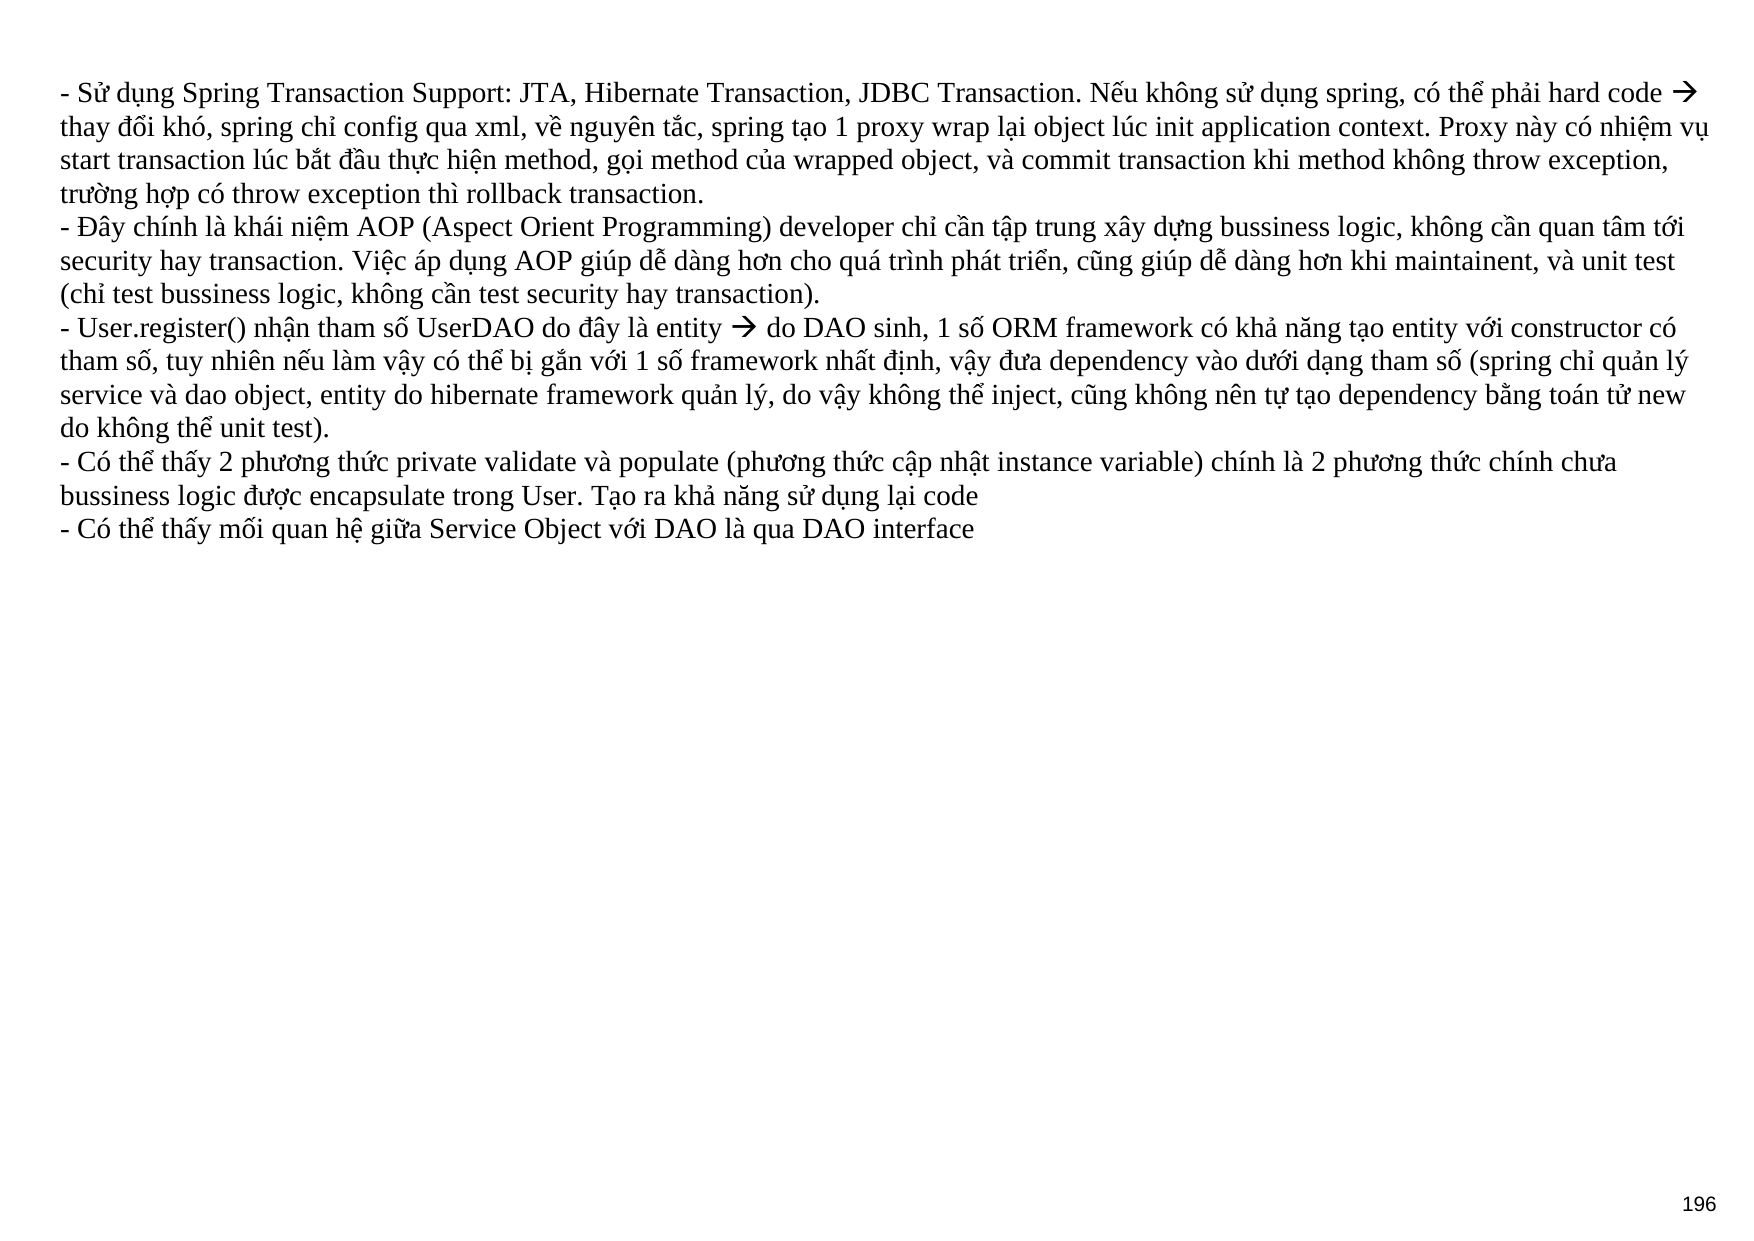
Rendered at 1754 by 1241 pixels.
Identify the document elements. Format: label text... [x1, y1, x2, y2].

text - Có thể thấy mối quan hệ giữa Service Object với DAO là qua DAO interface [60, 511, 1716, 545]
text - Sử dụng Spring Transaction Support: JTA, Hibernate Transaction, JDBC Transaction. Nếu không sử dụng spring, có thể phải hard code thay đổi khó, spring chỉ config qua xml, về nguyên tắc, spring tạo 1 proxy wrap lại object lúc init application context. Proxy này có nhiệm vụ start transaction lúc bắt đầu thực hiện method, gọi method của wrapped object, và commit transaction khi method không throw exception, trường hợp có throw exception thì rollback transaction. [60, 75, 1716, 209]
text - User.register() nhận tham số UserDAO do đây là entity do DAO sinh, 1 số ORM framework có khả năng tạo entity với constructor có tham số, tuy nhiên nếu làm vậy có thể bị gắn với 1 số framework nhất định, vậy đưa dependency vào dưới dạng tham số (spring chỉ quản lý service và dao object, entity do hibernate framework quản lý, do vậy không thể inject, cũng không nên tự tạo dependency bằng toán tử new do không thể unit test). [60, 310, 1716, 444]
text - Đây chính là khái niệm AOP (Aspect Orient Programming) developer chỉ cần tập trung xây dựng bussiness logic, không cần quan tâm tới security hay transaction. Việc áp dụng AOP giúp dễ dàng hơn cho quá trình phát triển, cũng giúp dễ dàng hơn khi maintainent, và unit test (chỉ test bussiness logic, không cần test security hay transaction). [60, 209, 1716, 310]
text - Có thể thấy 2 phương thức private validate và populate (phương thức cập nhật instance variable) chính là 2 phương thức chính chưa bussiness logic được encapsulate trong User. Tạo ra khả năng sử dụng lại code [60, 444, 1716, 511]
